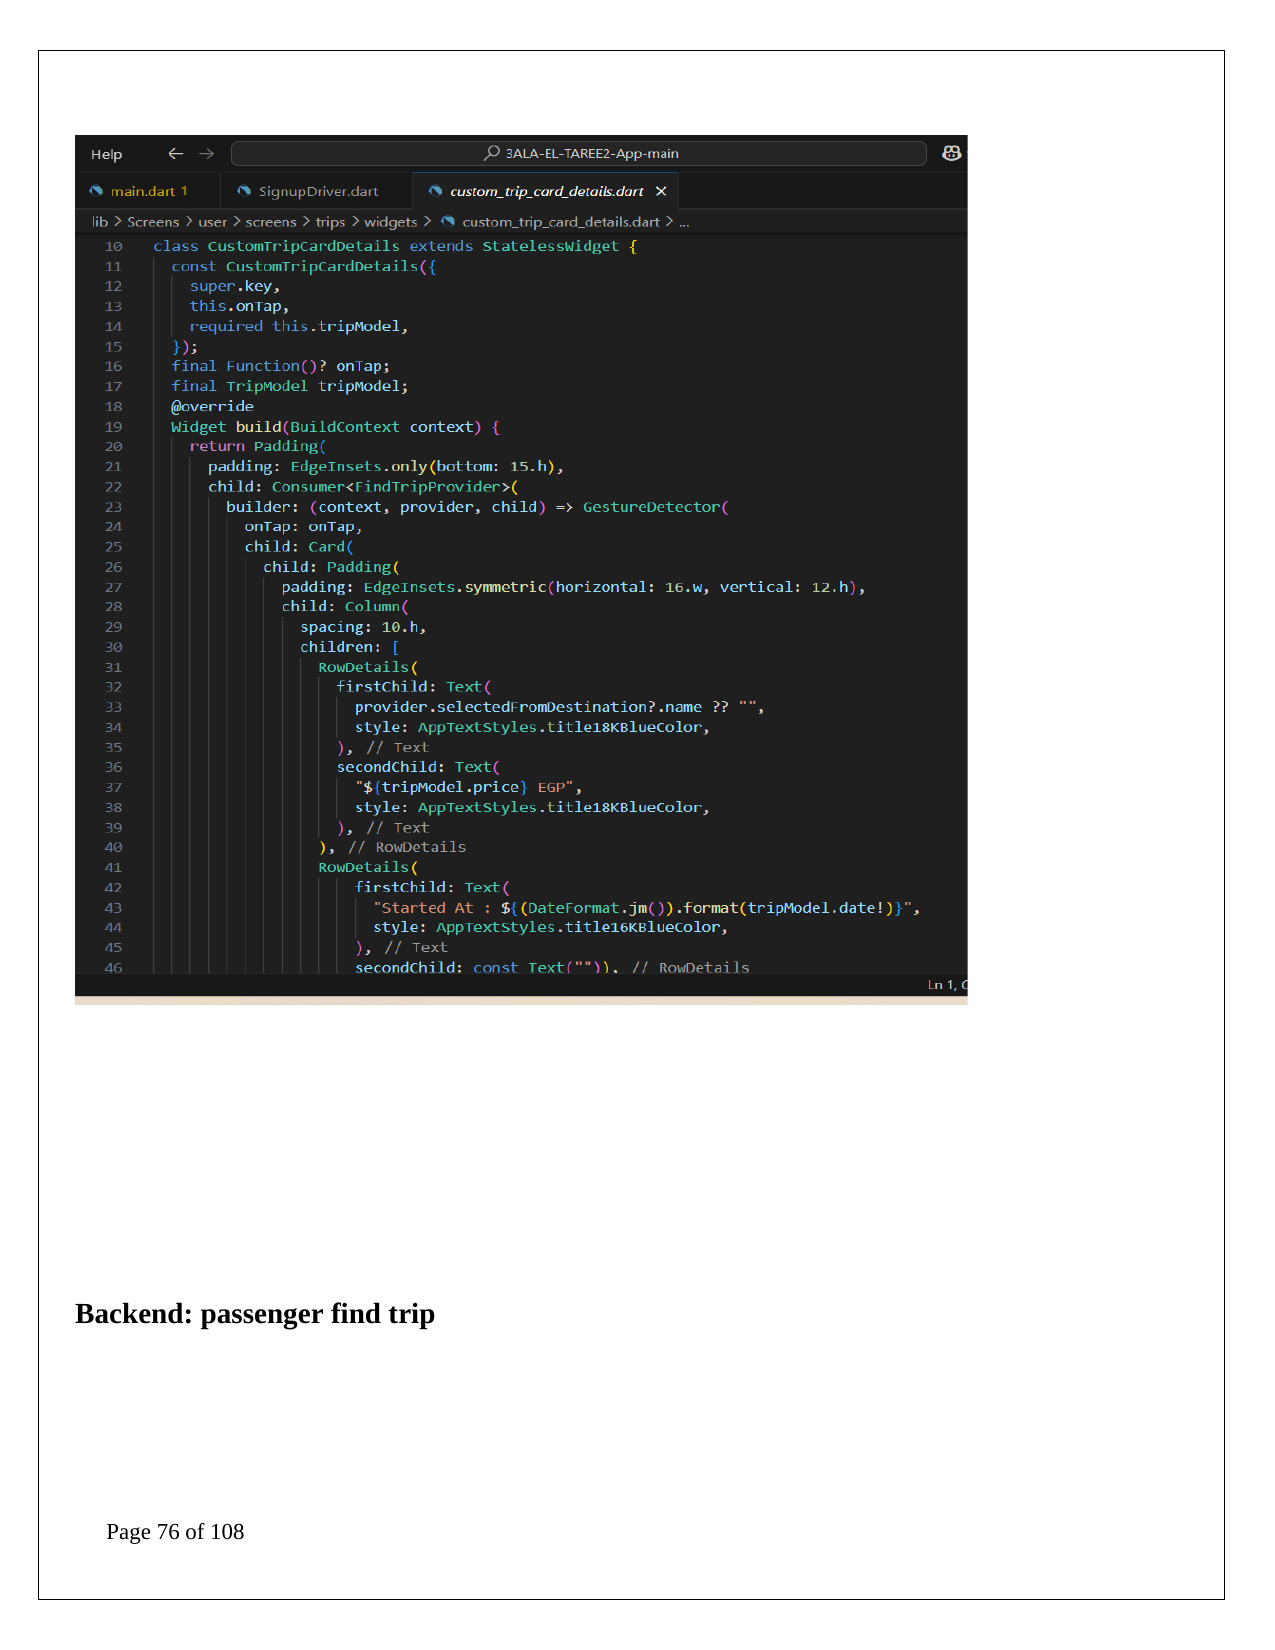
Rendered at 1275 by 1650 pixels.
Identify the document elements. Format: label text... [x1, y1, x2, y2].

subtitle Backend: passenger find trip [75, 1296, 1200, 1330]
picture [75, 135, 968, 1005]
